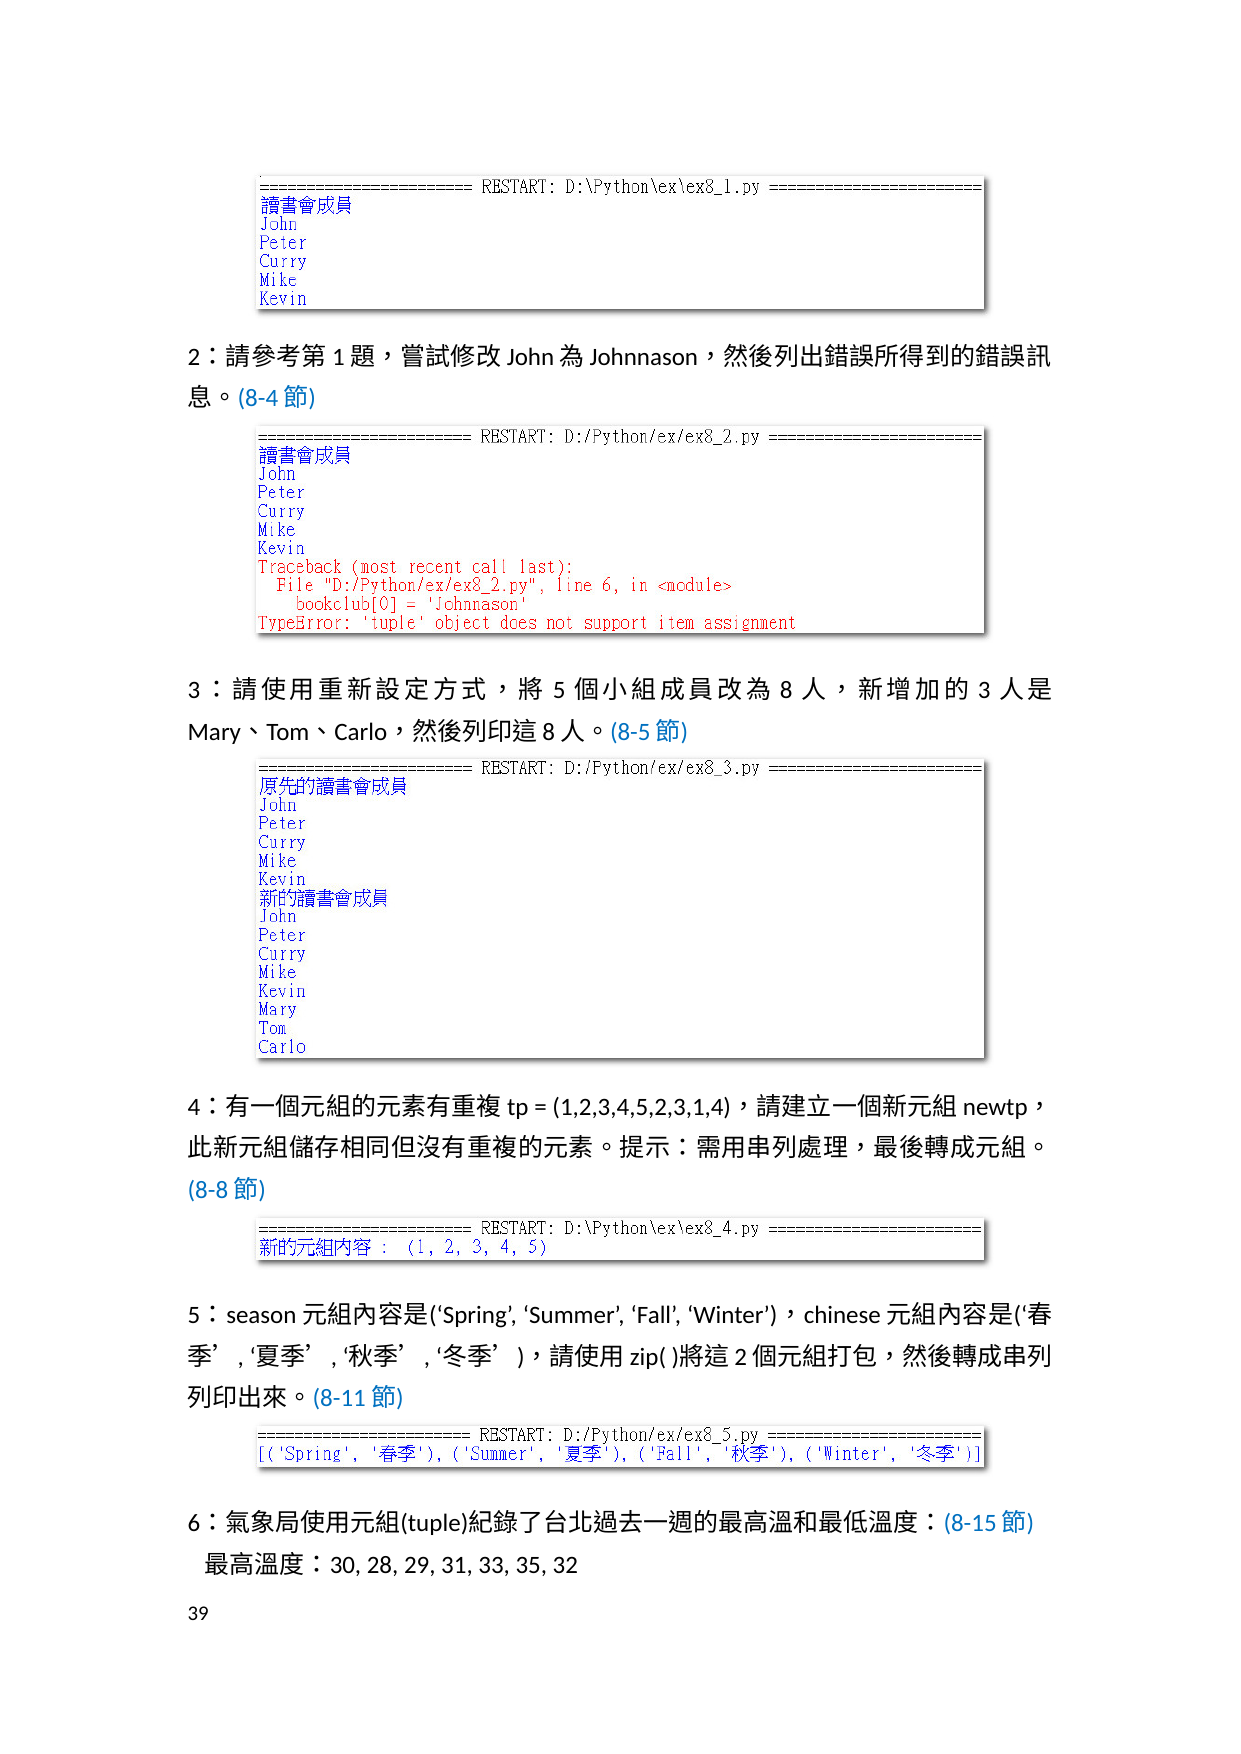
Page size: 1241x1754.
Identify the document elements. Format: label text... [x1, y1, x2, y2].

text 3：請使用重新設定方式，將5個小組成員改為8人，新增加的3人是Mary、Tom、Carlo，然後列印這8人。(8-5節) [187, 667, 1053, 750]
picture [246, 166, 994, 319]
text 最高溫度：30, 28, 29, 31, 33, 35, 32 [187, 1542, 1053, 1583]
picture [247, 1416, 994, 1477]
picture [246, 750, 994, 1068]
picture [246, 416, 994, 643]
text 6：氣象局使用元組(tuple)紀錄了台北過去一週的最高溫和最低溫度：(8-15節) [187, 1500, 1053, 1542]
text 2：請參考第1題，嘗試修改John為Johnnason，然後列出錯誤所得到的錯誤訊息。(8-4節) [187, 333, 1053, 417]
picture [246, 1208, 994, 1270]
text 4：有一個元組的元素有重複tp = (1,2,3,4,5,2,3,1,4)，請建立一個新元組newtp，此新元組儲存相同但沒有重複的元素。提示：需用串列處理，最後轉成元組。(8-8節) [187, 1083, 1053, 1208]
text 5：season元組內容是(‘Spring’, ‘Summer’, ‘Fall’, ‘Winter’)，chinese元組內容是(‘春季’, ‘夏季’, ‘秋季’, ‘冬季’)，請使用zip( )將這2個元組打包，然後轉成串列列印出來。(8-11節) [187, 1292, 1053, 1417]
